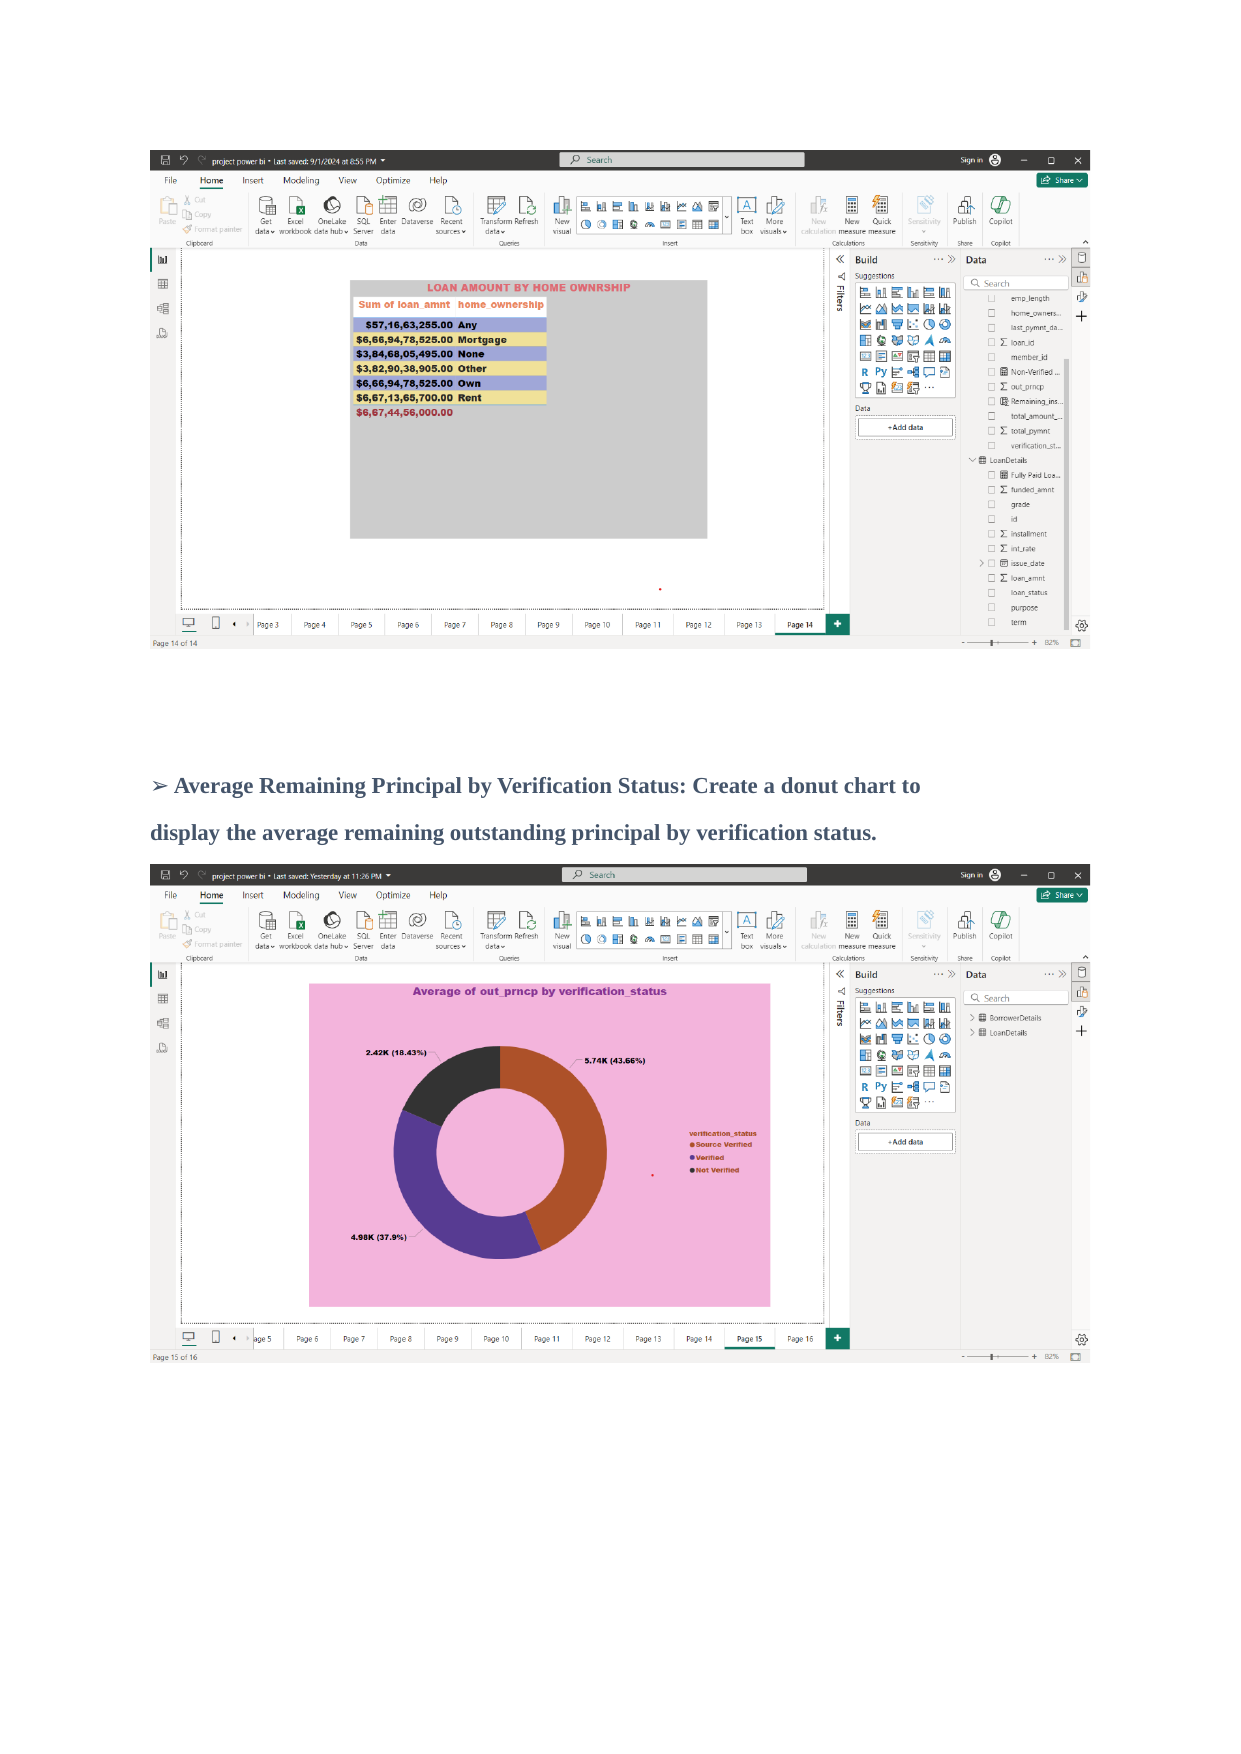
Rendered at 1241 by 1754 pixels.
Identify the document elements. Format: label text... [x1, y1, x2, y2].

text display the average remaining outstanding principal by verification status. [150, 819, 1090, 845]
picture [150, 150, 1091, 649]
text ➢ Average Remaining Principal by Verification Status: Create a donut chart to [150, 769, 1090, 800]
picture [150, 864, 1091, 1363]
